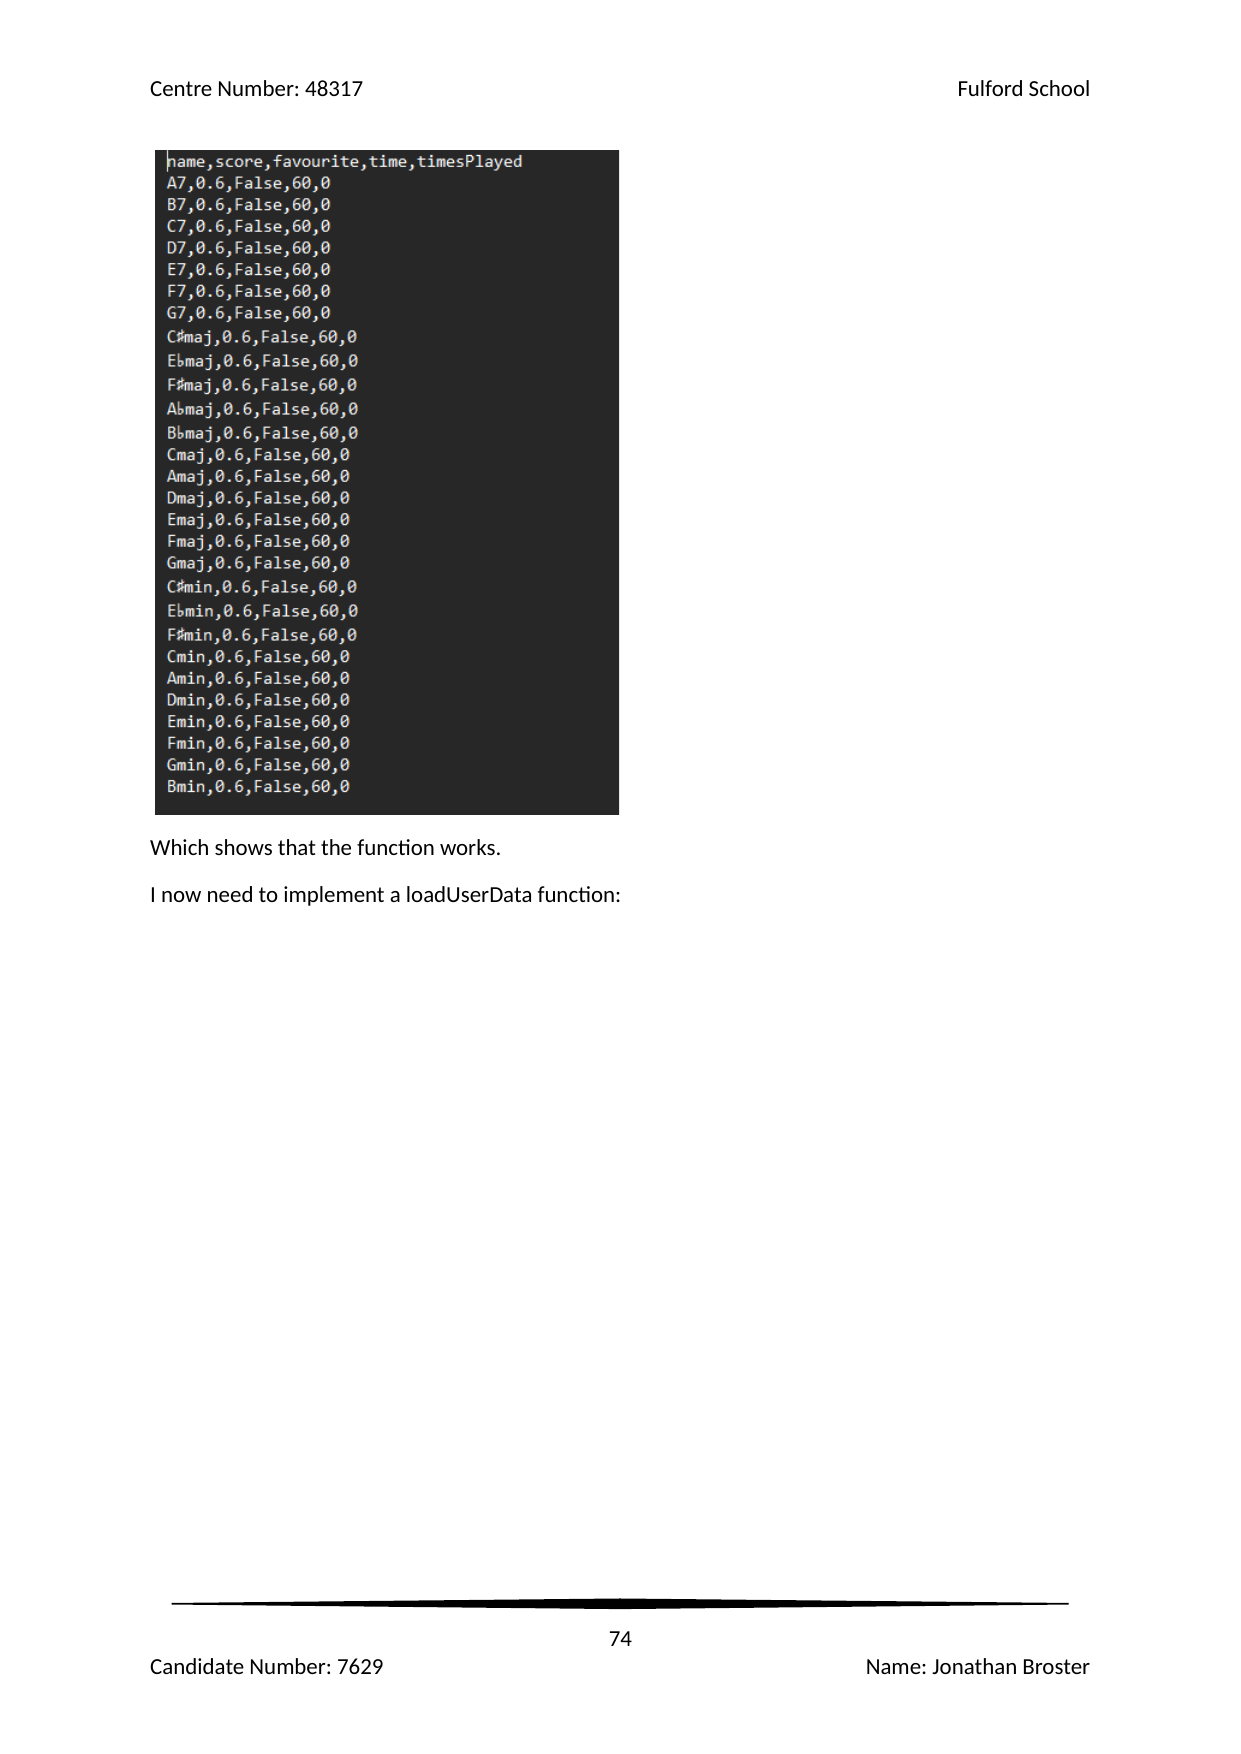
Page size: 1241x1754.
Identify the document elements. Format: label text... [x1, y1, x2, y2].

text I now need to implement a loadUserData function: [150, 880, 1090, 908]
picture [155, 150, 620, 815]
text Which shows that the function works. [150, 833, 1090, 861]
